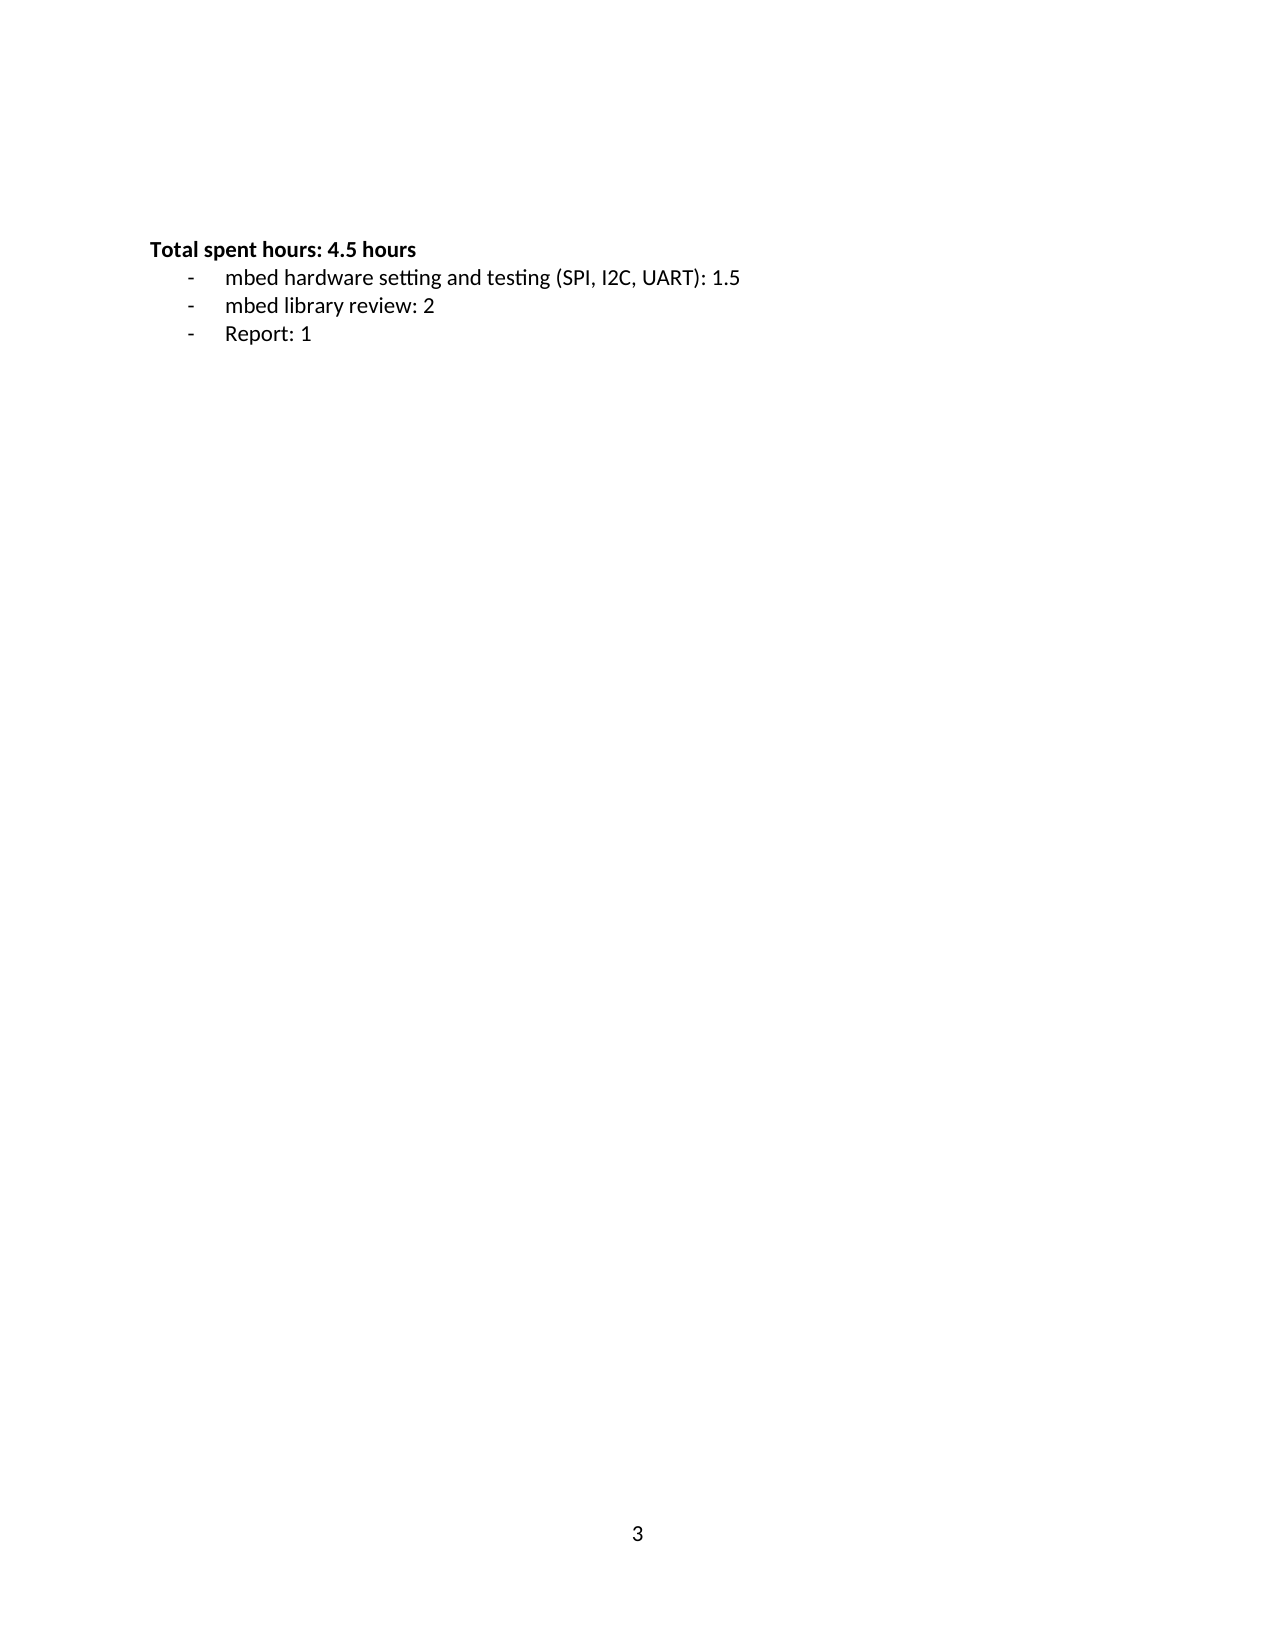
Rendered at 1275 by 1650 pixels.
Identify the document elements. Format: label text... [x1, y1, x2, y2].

text Total spent hours: 4.5 hours [150, 235, 1125, 263]
list mbed library review: 2 [187, 291, 1125, 319]
list Report: 1 [187, 319, 1125, 347]
list mbed hardware setting and testing (SPI, I2C, UART): 1.5 [187, 263, 1125, 291]
